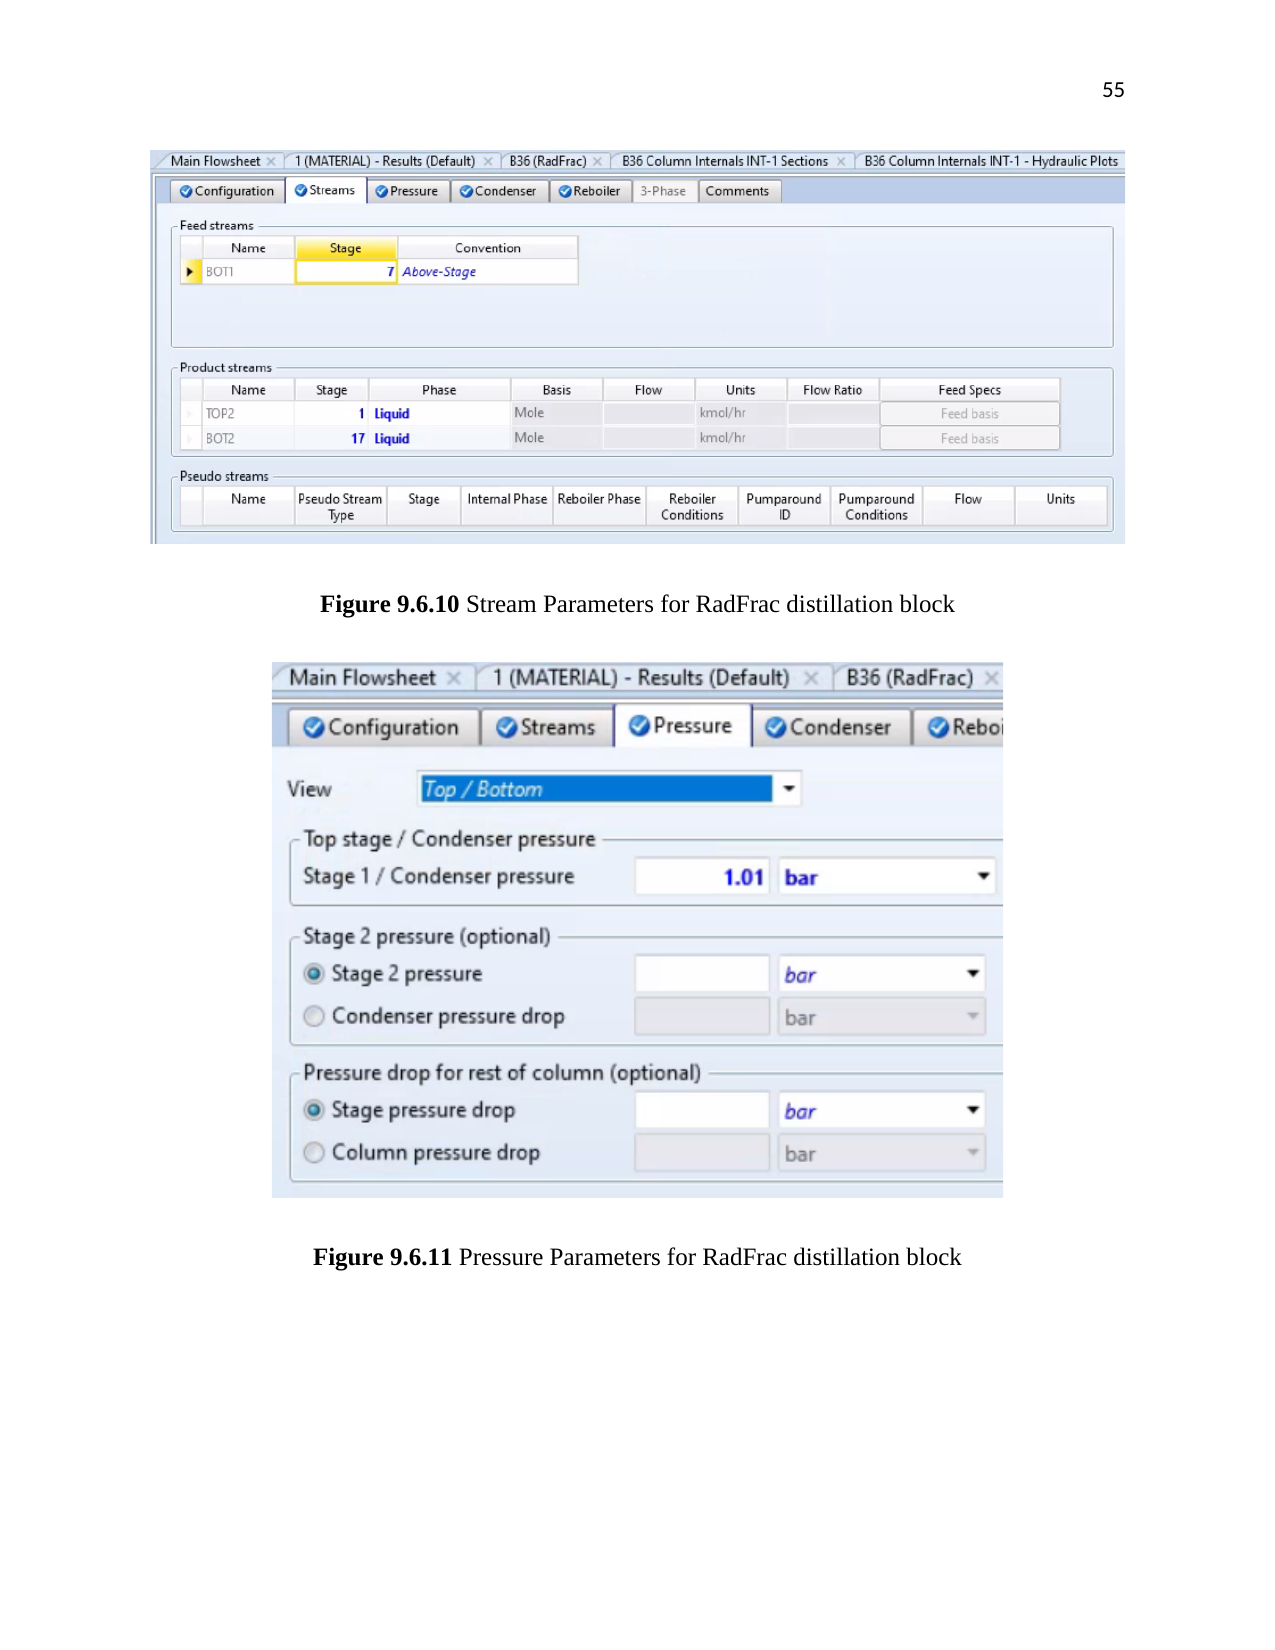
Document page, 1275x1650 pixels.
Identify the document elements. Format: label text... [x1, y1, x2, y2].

picture [271, 662, 1004, 1198]
picture [150, 150, 1125, 544]
text Figure 9.6.11 Pressure Parameters for RadFrac distillation block [150, 1242, 1125, 1271]
text Figure 9.6.10 Stream Parameters for RadFrac distillation block [150, 589, 1125, 617]
